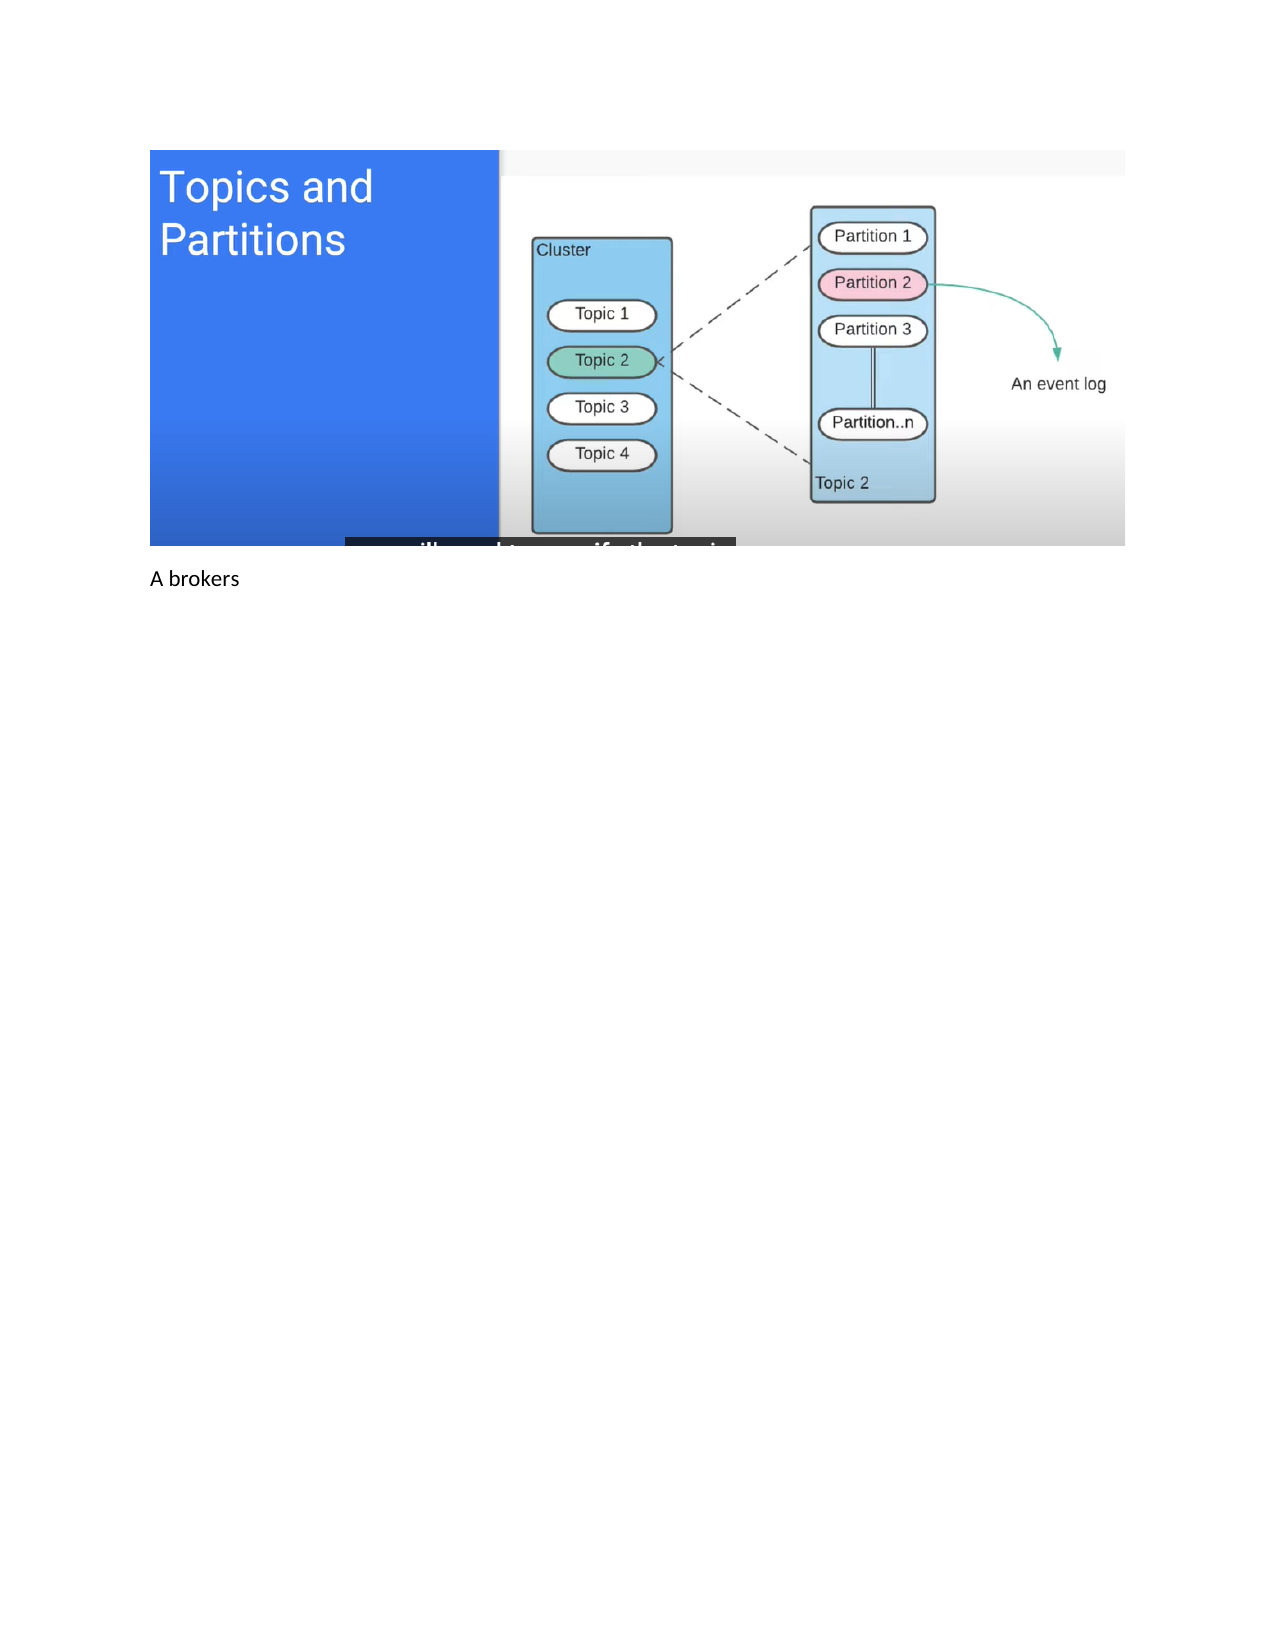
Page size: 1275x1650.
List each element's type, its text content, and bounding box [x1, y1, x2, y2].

picture [150, 150, 1125, 546]
text A brokers [150, 564, 1125, 592]
